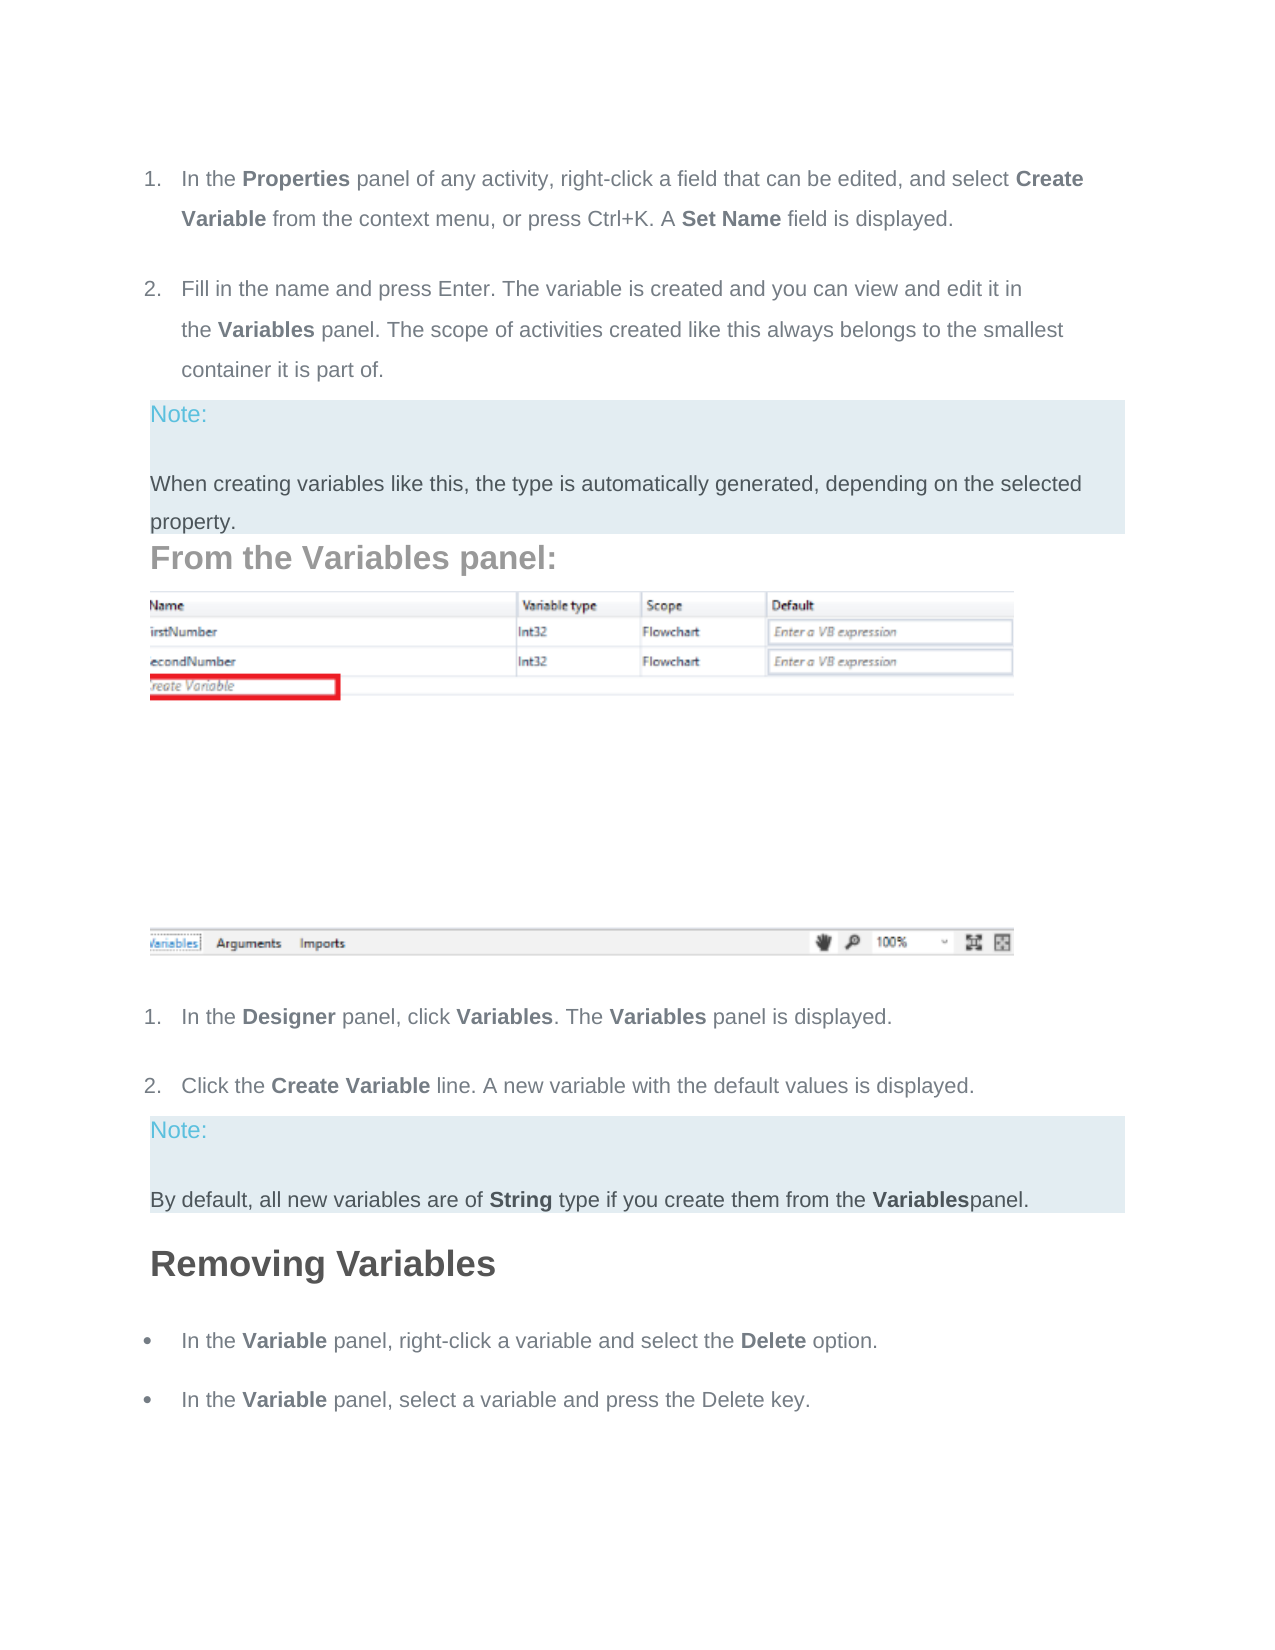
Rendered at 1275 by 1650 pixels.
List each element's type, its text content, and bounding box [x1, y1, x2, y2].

list Click the Create Variable line. A new variable with the default values is displayed. [144, 1058, 1125, 1099]
subtitle Note: [150, 1116, 1125, 1144]
subtitle Note: [150, 400, 1125, 427]
list In the Properties panel of any activity, right-click a field that can be edited, and select Create Variable from the context menu, or press Ctrl+K. A Set Name field is displayed. [144, 150, 1125, 231]
subtitle Removing Variables [150, 1242, 1125, 1284]
list In the Designer panel, click Variables. The Variables panel is displayed. [144, 988, 1125, 1029]
list In the Variable panel, right-click a variable and select the Delete option. [144, 1313, 1125, 1353]
subtitle From the Variables panel: [150, 538, 1125, 576]
list In the Variable panel, select a variable and press the Delete key. [144, 1371, 1125, 1412]
text When creating variables like this, the type is automatically generated, depending on the selected property. [150, 459, 1125, 534]
list Fill in the name and press Enter. The variable is created and you can view and edit it in the Variables panel. The scope of activities created like this always belongs to the smallest container it is part of. [144, 260, 1125, 382]
picture [150, 591, 1014, 959]
text By default, all new variables are of String type if you create them from the Variablespanel. [150, 1175, 1125, 1213]
